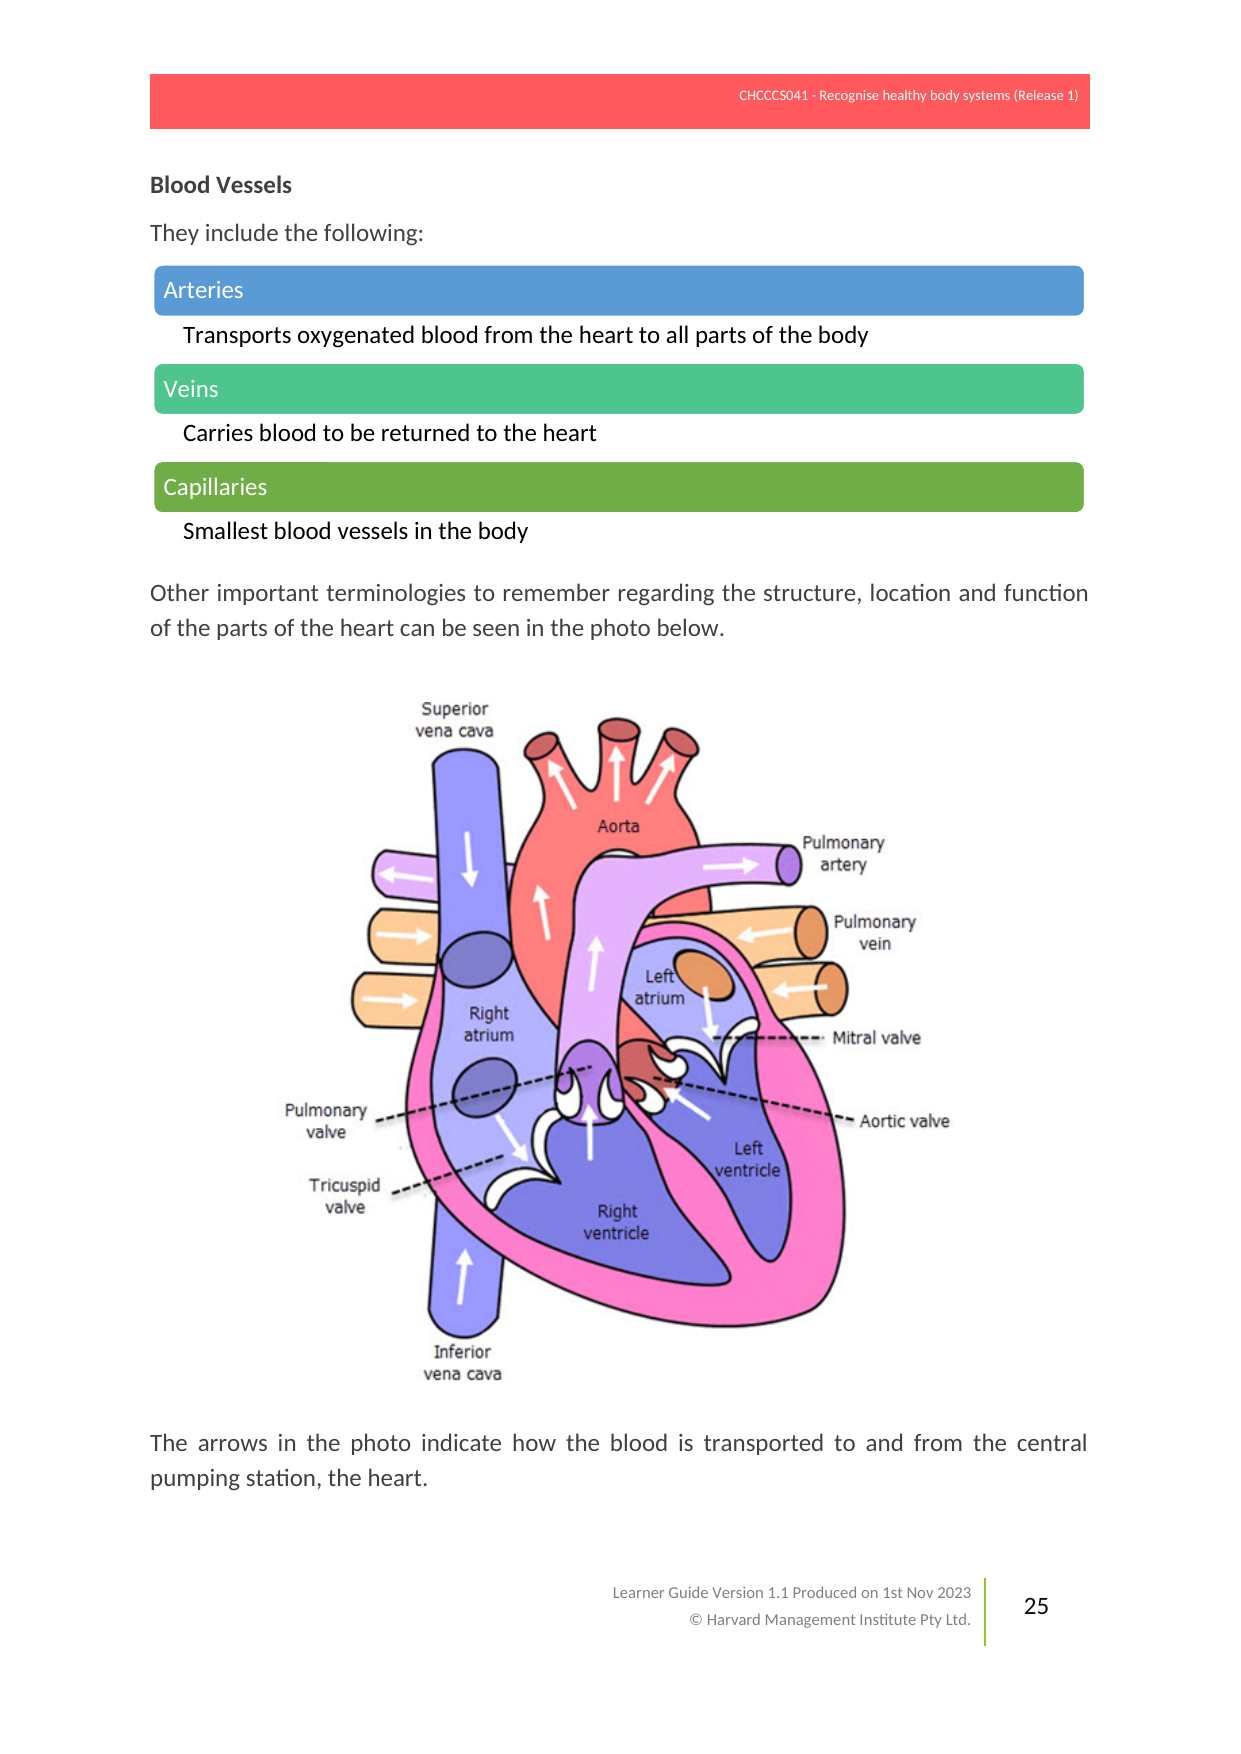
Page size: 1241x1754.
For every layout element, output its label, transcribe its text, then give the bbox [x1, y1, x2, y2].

picture [273, 660, 967, 1410]
text They include the following: [150, 217, 1090, 247]
text The arrows in the photo indicate how the blood is transported to and from the central pumping station, the heart. [150, 1427, 1090, 1492]
text Blood Vessels [150, 169, 1090, 200]
text Other important terminologies to remember regarding the structure, location and function of the parts of the heart can be seen in the photo below. [150, 577, 1090, 643]
